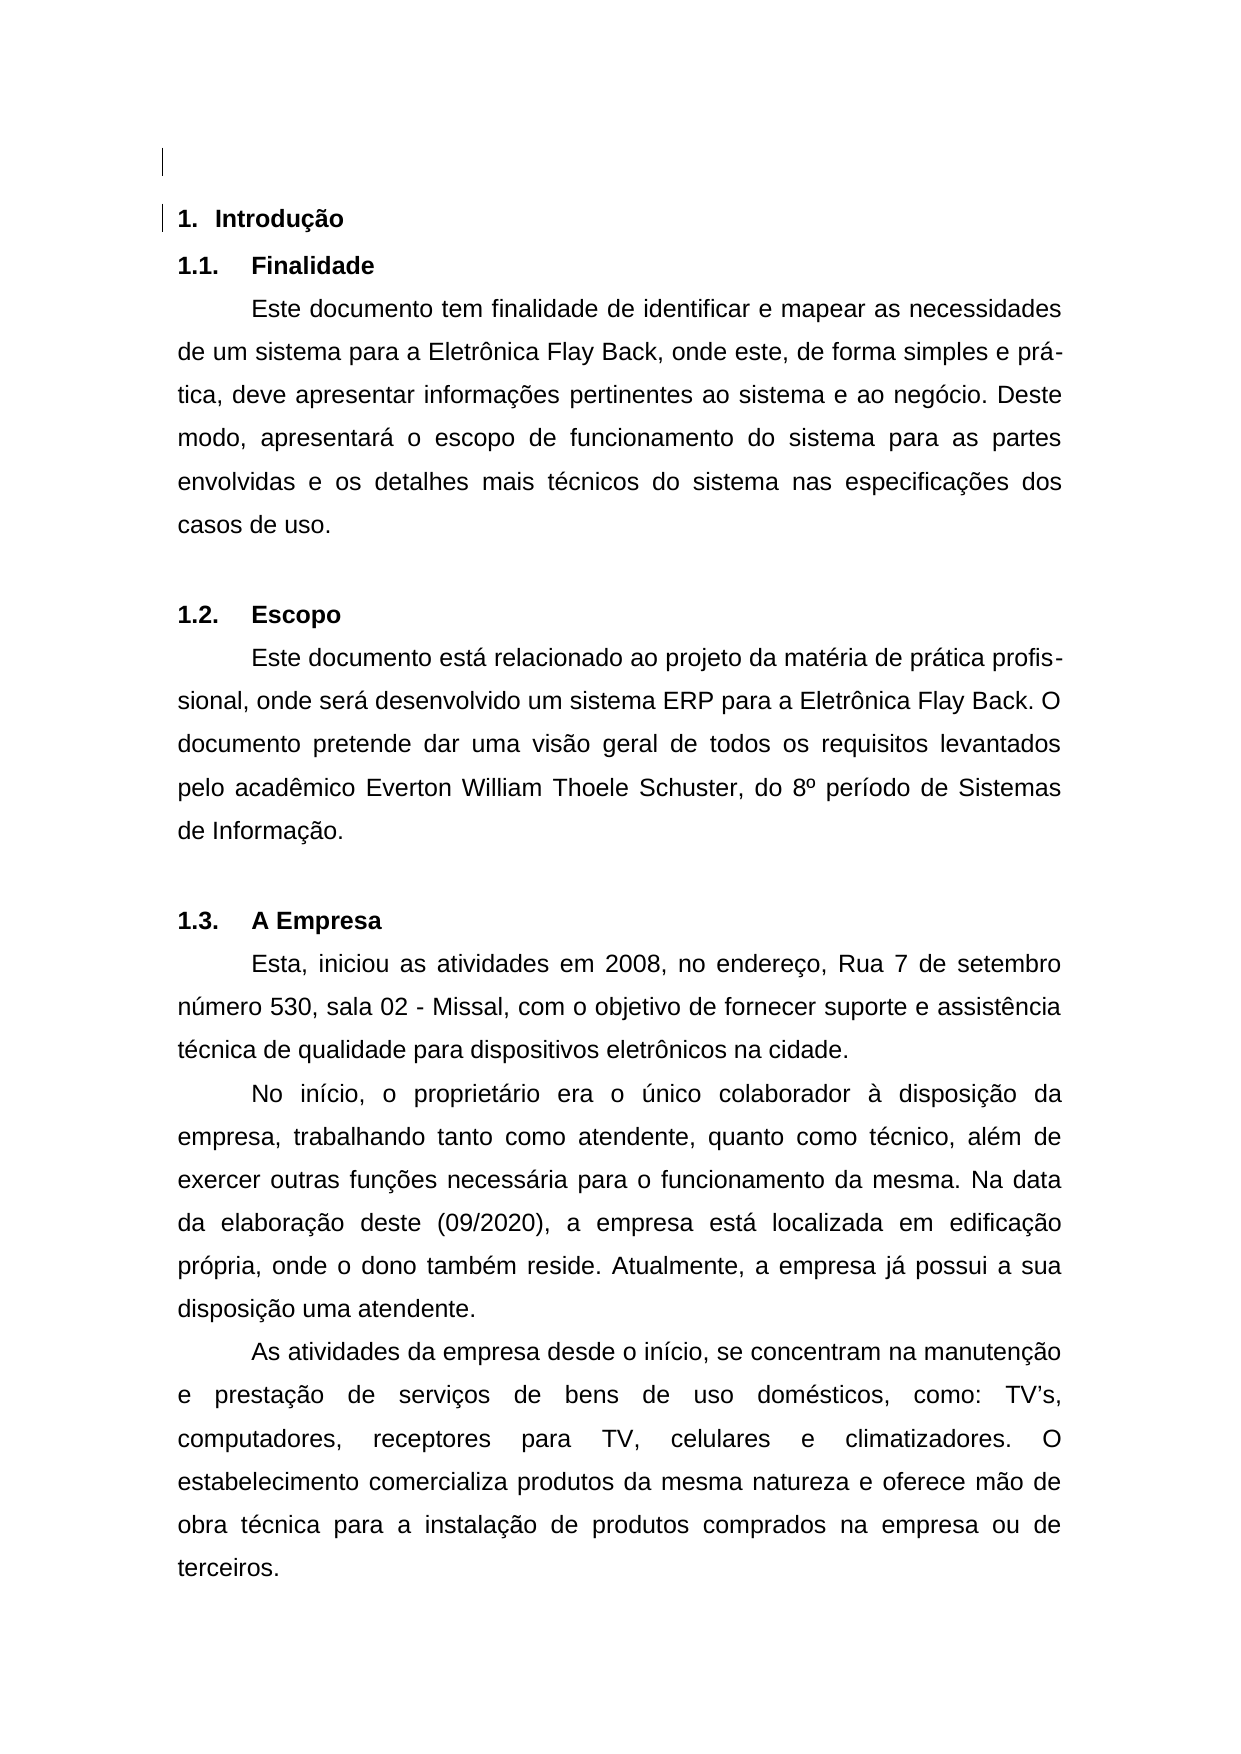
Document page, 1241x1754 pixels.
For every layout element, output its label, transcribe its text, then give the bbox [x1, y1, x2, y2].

text Esta, iniciou as atividades em 2008, no endereço, Rua 7 de setembro número 530, sala 02 - Missal, com o objetivo de fornecer suporte e assistência técnica de qualidade para dispositivos eletrônicos na cidade. [177, 949, 1063, 1064]
text Este documento tem finalidade de identificar e mapear as necessidades de um sistema para a Eletrônica Flay Back, onde este, de forma simples e prática, deve apresentar informações pertinentes ao sistema e ao negócio. Deste modo, apresentará o escopo de funcionamento do sistema para as partes envolvidas e os detalhes mais técnicos do sistema nas especificações dos casos de uso. [177, 294, 1063, 538]
subtitle A Empresa [177, 906, 1063, 935]
text As atividades da empresa desde o início, se concentram na manutenção e prestação de serviços de bens de uso domésticos, como: TV’s, computadores, receptores para TV, celulares e climatizadores. O estabelecimento comercializa produtos da mesma natureza e oferece mão de obra técnica para a instalação de produtos comprados na empresa ou de terceiros. [177, 1337, 1063, 1582]
subtitle Escopo [177, 600, 1063, 629]
subtitle Introdução [177, 204, 1063, 232]
text No início, o proprietário era o único colaborador à disposição da empresa, trabalhando tanto como atendente, quanto como técnico, além de exercer outras funções necessária para o funcionamento da mesma. Na data da elaboração deste (09/2020), a empresa está localizada em edificação própria, onde o dono também reside. Atualmente, a empresa já possui a sua disposição uma atendente. [177, 1079, 1063, 1323]
subtitle Finalidade [177, 251, 1063, 280]
text Este documento está relacionado ao projeto da matéria de prática profissional, onde será desenvolvido um sistema ERP para a Eletrônica Flay Back. O documento pretende dar uma visão geral de todos os requisitos levantados pelo acadêmico Everton William Thoele Schuster, do 8º período de Sistemas de Informação. [177, 643, 1063, 844]
